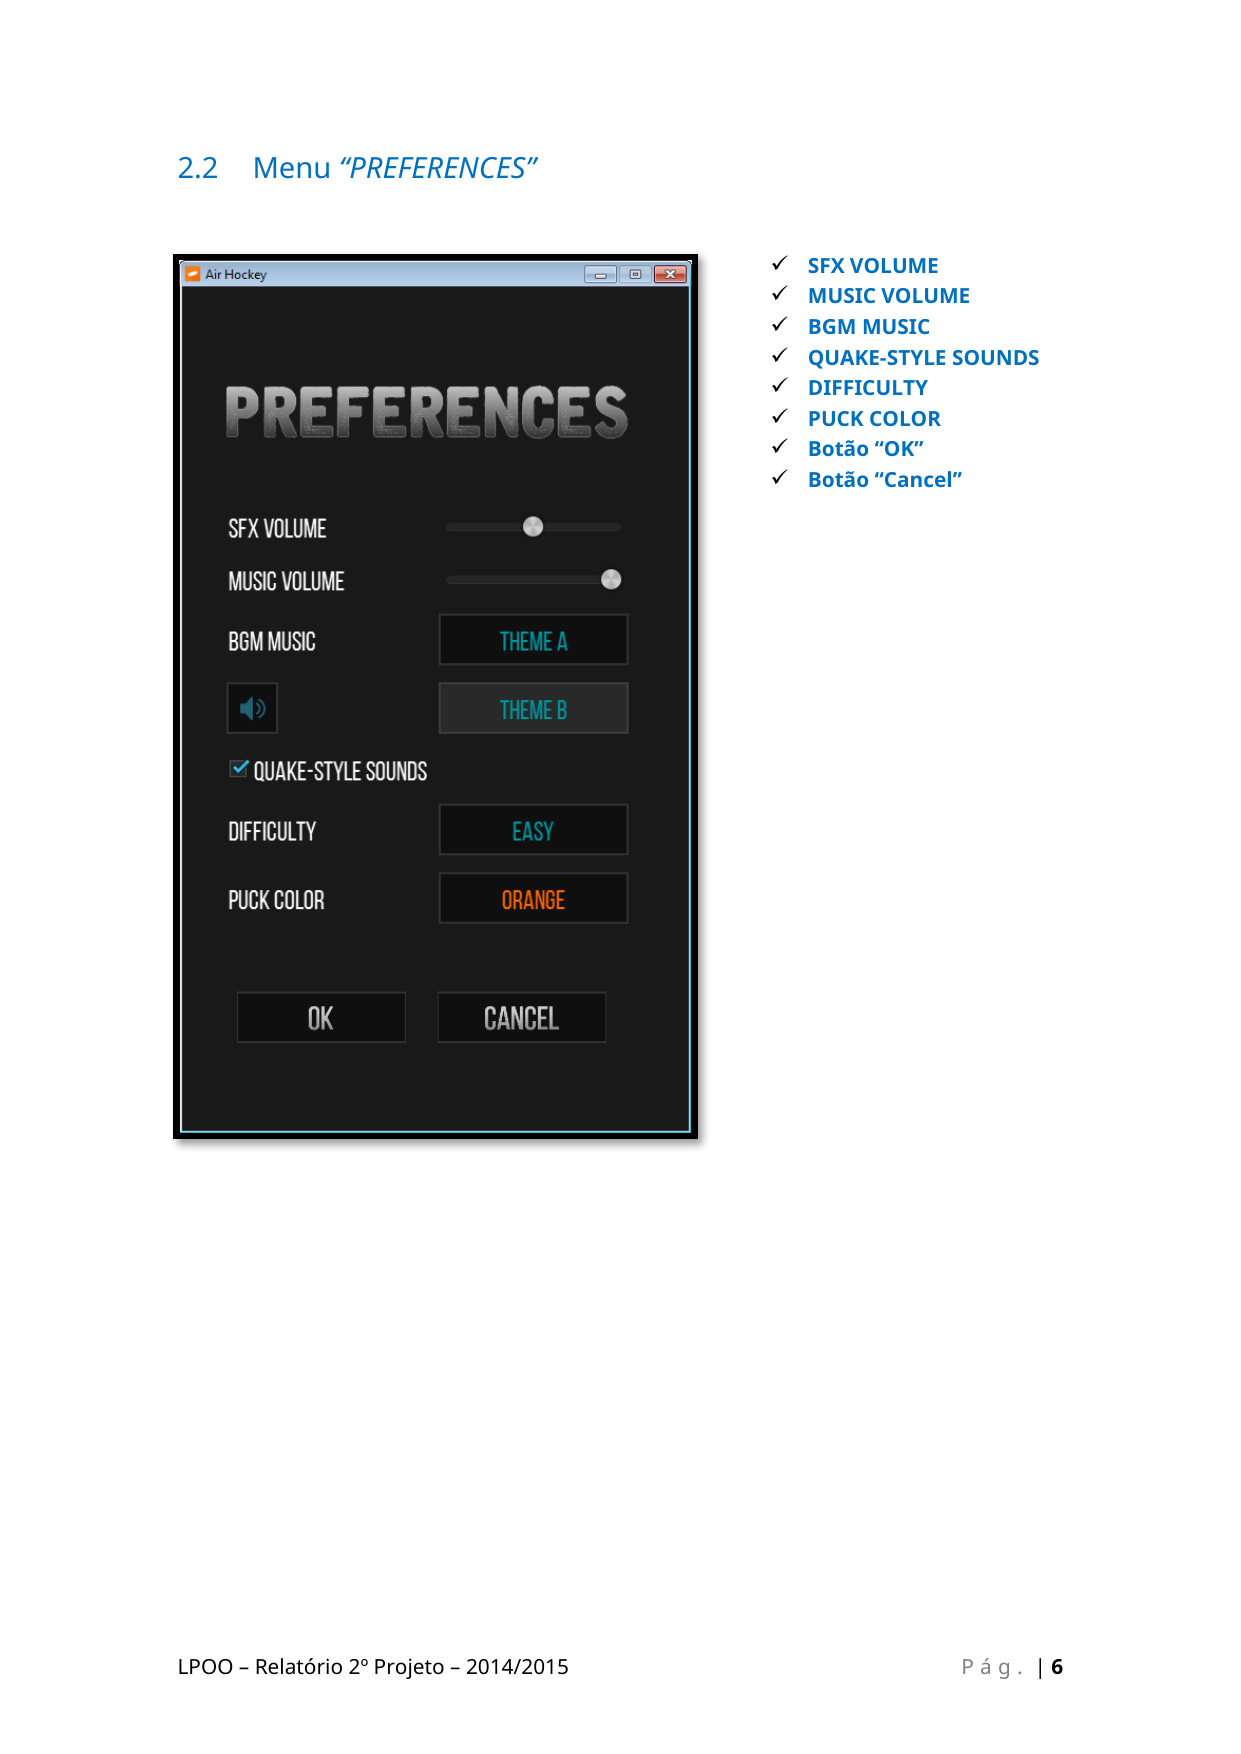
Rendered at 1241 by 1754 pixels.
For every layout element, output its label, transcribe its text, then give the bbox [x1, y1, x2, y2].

list Botão “OK” [708, 434, 1063, 463]
subtitle Menu “PREFERENCES” [177, 148, 1063, 187]
list PUCK COLOR [708, 404, 1063, 432]
list QUAKE-STYLE SOUNDS [708, 343, 1063, 371]
list DIFFICULTY [708, 373, 1063, 402]
list BGM MUSIC [708, 312, 1063, 341]
picture [179, 260, 692, 1133]
list SFX VOLUME [215, 251, 1063, 279]
list Botão “Cancel” [708, 465, 1063, 494]
list MUSIC VOLUME [708, 281, 1063, 310]
